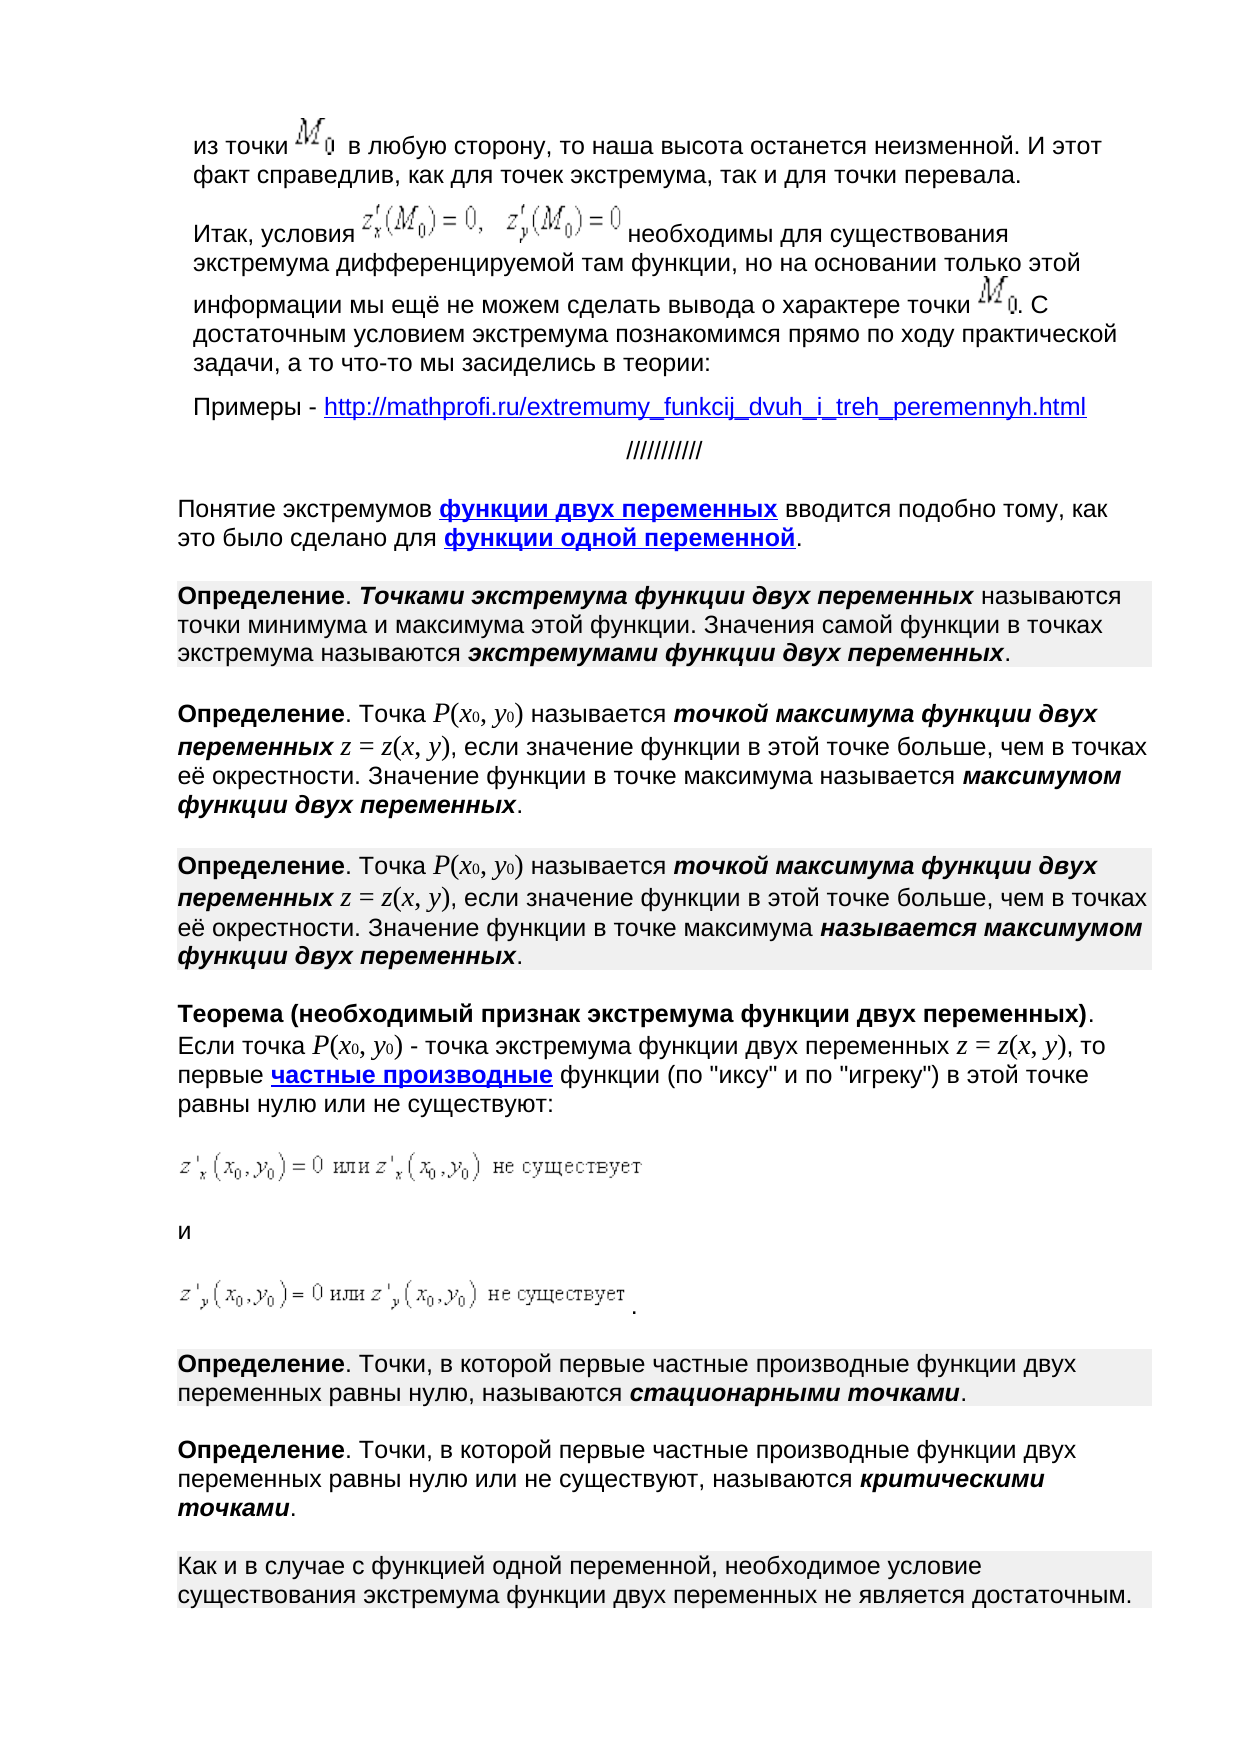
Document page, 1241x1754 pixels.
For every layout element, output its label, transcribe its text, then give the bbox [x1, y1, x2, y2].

text Определение. Точка P(x0, y0) называется точкой максимума функции двух переменных z = z(x, y), если значение функции в этой точке больше, чем в точках её окрестности. Значение функции в точке максимума называется максимумом функции двух переменных. [177, 696, 1152, 819]
text /////////// [193, 436, 1136, 465]
text Итак, условия необходимы для существования экстремума дифференцируемой там функции, но на основании только этой информации мы ещё не можем сделать вывода о характере точки . С достаточным условием экстремума познакомимся прямо по ходу практической задачи, а то что-то мы засиделись в теории: [193, 204, 1136, 376]
text Теорема (необходимый признак экстремума функции двух переменных). Если точка P(x0, y0) - точка экстремума функции двух переменных z = z(x, y), то первые частные производные функции (по "иксу" и по "игреку") в этой точке равны нулю или не существуют: [177, 999, 1152, 1118]
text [193, 118, 1136, 189]
text Определение. Точки, в которой первые частные производные функции двух переменных равны нулю, называются стационарными точками. [177, 1349, 1152, 1406]
picture [295, 118, 334, 155]
picture [177, 1147, 647, 1188]
text и [177, 1216, 1152, 1245]
text Примеры - http://mathprofi.ru/extremumy_funkcij_dvuh_i_treh_peremennyh.html [193, 392, 1136, 421]
text Определение. Точками экстремума функции двух переменных называются точки минимума и максимума этой функции. Значения самой функции в точках экстремума называются экстремумами функции двух переменных. [177, 581, 1152, 667]
picture [177, 1274, 631, 1315]
picture [362, 204, 621, 243]
text Определение. Точка P(x0, y0) называется точкой максимума функции двух переменных z = z(x, y), если значение функции в этой точке больше, чем в точках её окрестности. Значение функции в точке максимума называется максимумом функции двух переменных. [177, 848, 1152, 970]
text Понятие экстремумов функции двух переменных вводится подобно тому, как это было сделано для функции одной переменной. [177, 494, 1152, 552]
picture [978, 276, 1017, 314]
text Определение. Точки, в которой первые частные производные функции двух переменных равны нулю или не существуют, называются критическими точками. [177, 1436, 1152, 1522]
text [177, 1551, 1152, 1608]
